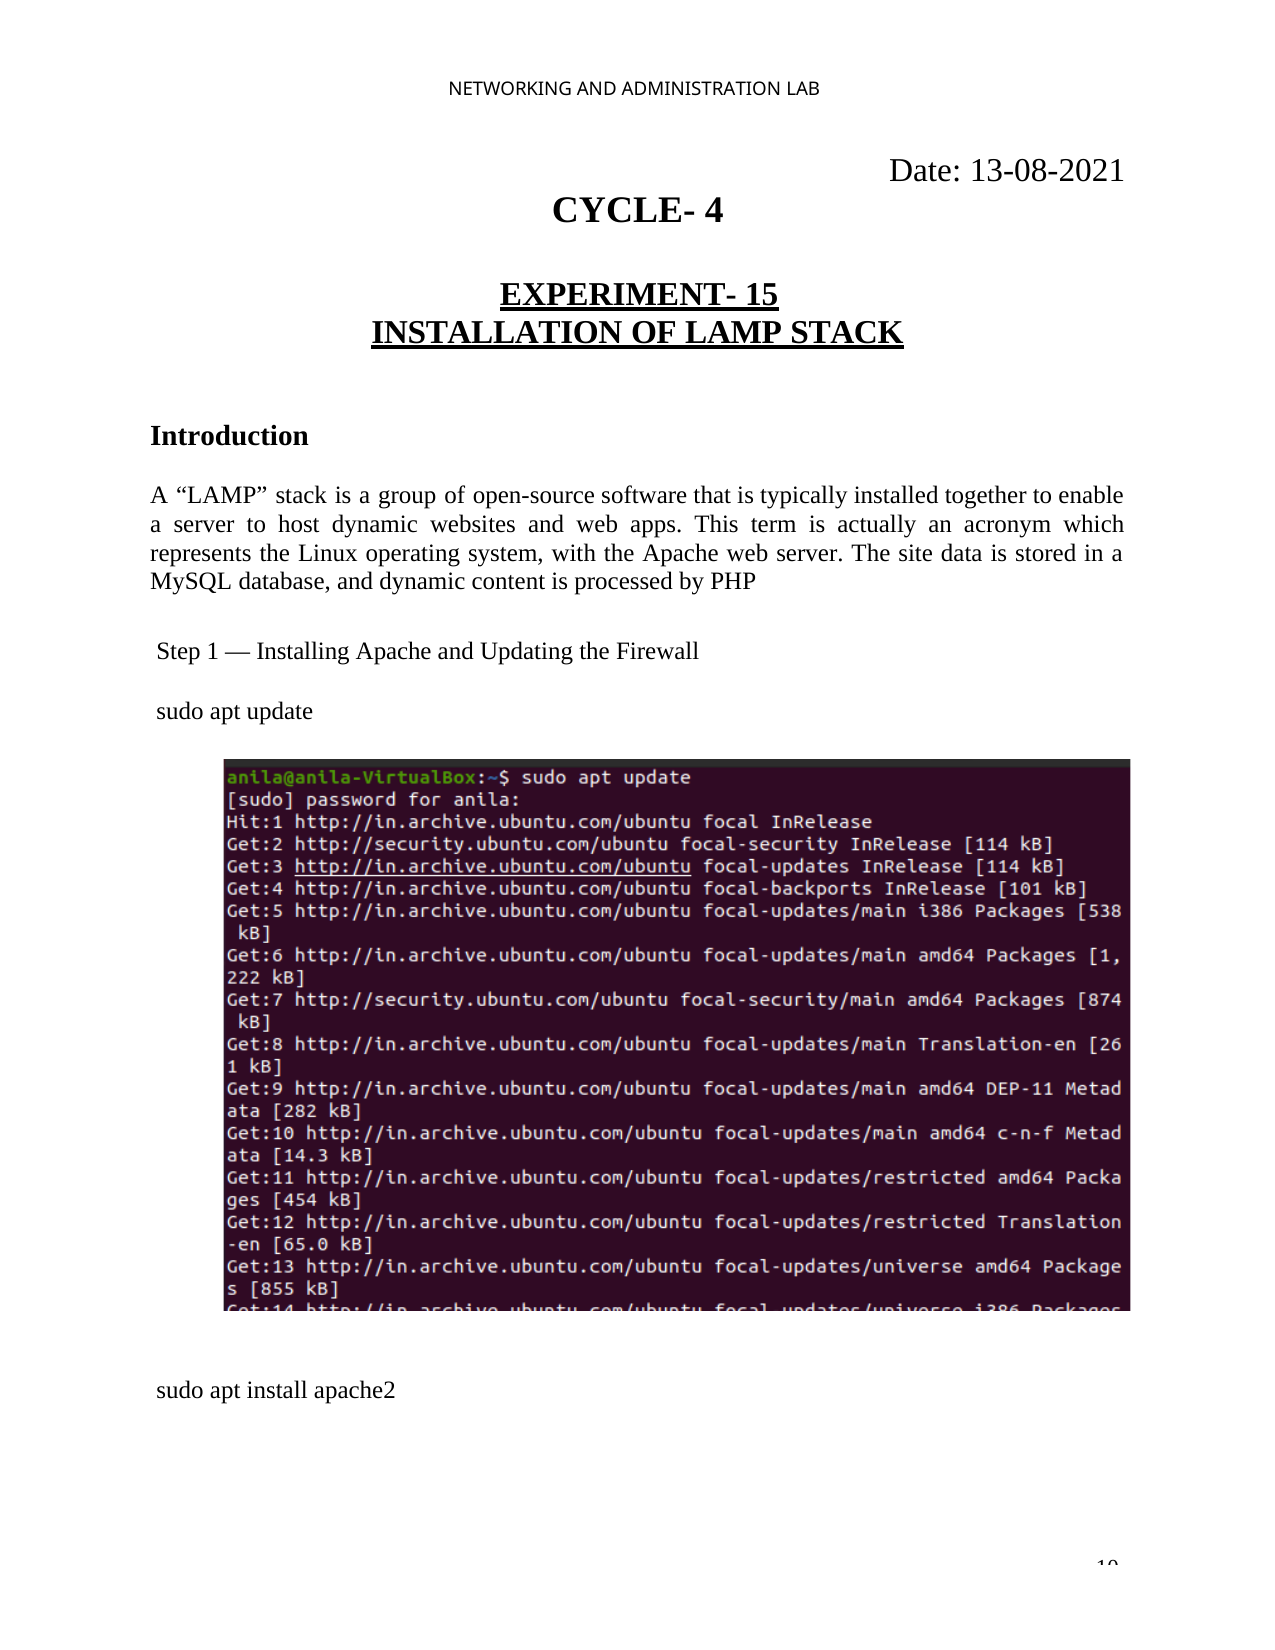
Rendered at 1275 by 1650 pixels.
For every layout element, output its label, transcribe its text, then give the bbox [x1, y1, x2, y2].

text A “LAMP” stack is a group of open-source software that is typically installed together to enable a server to host dynamic websites and web apps. This term is actually an acronym which represents the Linux operating system, with the Apache web server. The site data is stored in a MySQL database, and dynamic content is processed by PHP [150, 480, 1125, 595]
subtitle Introduction [150, 418, 1275, 451]
text EXPERIMENT- 15 INSTALLATION OF LAMP STACK [371, 274, 1000, 351]
subtitle CYCLE- 4 [123, 188, 723, 231]
text sudo apt install apache2 [156, 1375, 1275, 1404]
text Date: 13-08-2021 [889, 150, 1275, 188]
picture [223, 759, 1131, 1311]
text Step 1 — Installing Apache and Updating the Firewall sudo apt update [156, 636, 701, 725]
